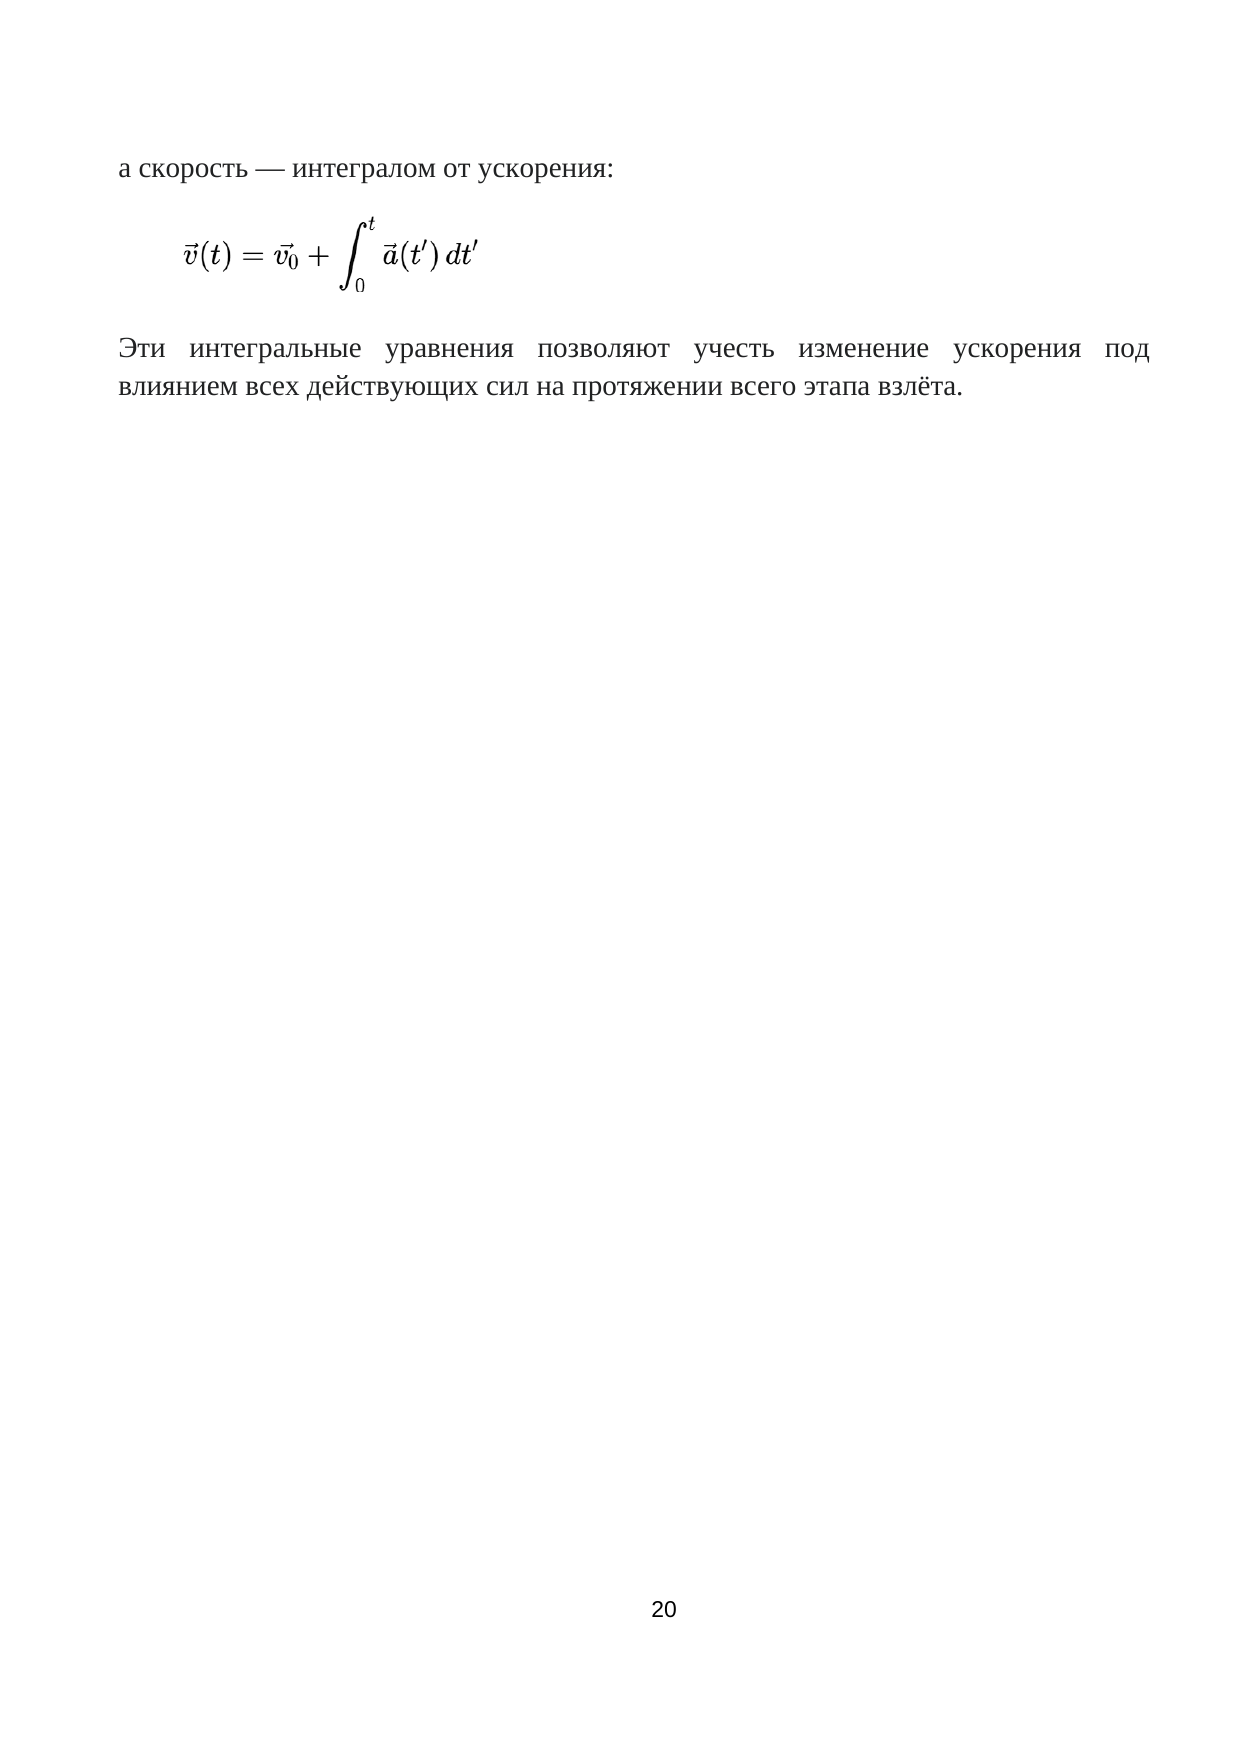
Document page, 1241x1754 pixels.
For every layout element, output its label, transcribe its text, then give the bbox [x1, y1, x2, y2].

text а скорость — интегралом от ускорения: [118, 150, 1151, 183]
text Эти интегральные уравнения позволяют учесть изменение ускорения под влиянием всех действующих сил на протяжении всего этапа взлёта. [118, 330, 1151, 402]
picture [177, 213, 485, 292]
